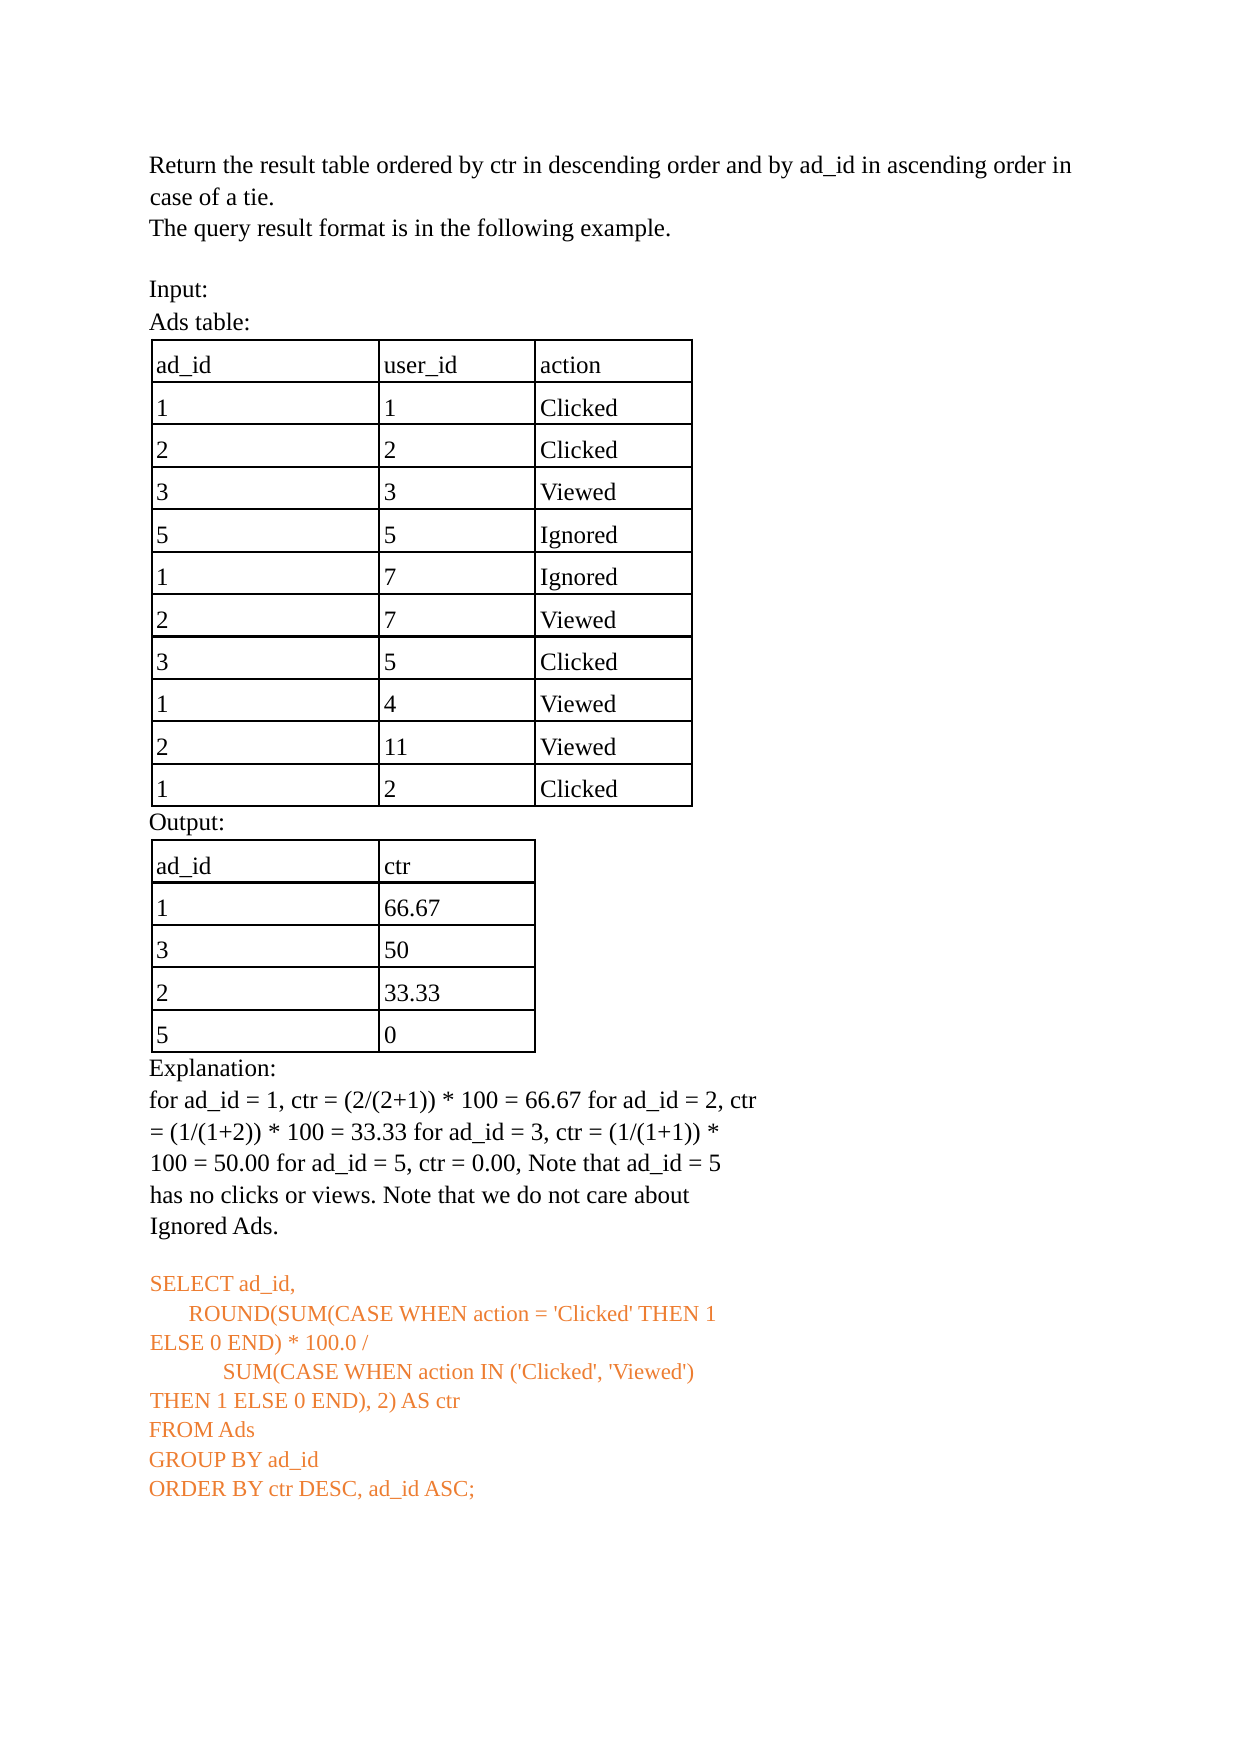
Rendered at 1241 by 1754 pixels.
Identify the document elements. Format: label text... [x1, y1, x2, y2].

table_cell 33.33 [380, 968, 534, 1008]
table_cell 7 [380, 595, 534, 635]
table_cell 2 [153, 425, 378, 466]
table_cell 2 [380, 425, 534, 466]
table_cell 0 [380, 1011, 534, 1051]
table_cell 2 [153, 722, 378, 762]
table_header user_id [380, 341, 534, 381]
table_cell 1 [153, 884, 378, 924]
text Return the result table ordered by ctr in descending order and by ad_id in ascending order in case of a tie. [148, 150, 1086, 210]
table_cell Clicked [536, 765, 691, 805]
text The query result format is in the following example. [148, 213, 1086, 242]
text FROM Ads [148, 1417, 756, 1443]
text Output: [148, 807, 1086, 836]
table_header action [536, 341, 691, 381]
table_cell Viewed [536, 680, 691, 720]
table_cell 3 [153, 926, 378, 966]
table_cell 5 [153, 510, 378, 551]
table_cell 1 [153, 553, 378, 593]
table_cell 66.67 [380, 884, 534, 924]
table_cell 7 [380, 553, 534, 593]
table_cell 1 [153, 765, 378, 805]
text Explanation: [148, 1053, 1086, 1082]
table_header ctr [380, 841, 534, 881]
table_cell 11 [380, 722, 534, 762]
table_cell Ignored [536, 510, 691, 551]
text SUM(CASE WHEN action IN ('Clicked', 'Viewed') THEN 1 ELSE 0 END), 2) AS ctr [148, 1358, 756, 1413]
table_header ad_id [153, 841, 378, 881]
table_cell 5 [380, 638, 534, 678]
table_cell Viewed [536, 468, 691, 508]
table_cell 1 [380, 383, 534, 423]
text Input: [148, 274, 1086, 303]
table_cell 3 [380, 468, 534, 508]
table_cell 2 [153, 968, 378, 1008]
table_cell Ignored [536, 553, 691, 593]
table_cell Viewed [536, 722, 691, 762]
table_header ad_id [153, 341, 378, 381]
table_cell 1 [153, 680, 378, 720]
table_cell 3 [153, 638, 378, 678]
table_cell 4 [380, 680, 534, 720]
table_cell 2 [380, 765, 534, 805]
table_cell 5 [153, 1011, 378, 1051]
table_cell 50 [380, 926, 534, 966]
table_cell Clicked [536, 383, 691, 423]
table_cell Viewed [536, 595, 691, 635]
text for ad_id = 1, ctr = (2/(2+1)) * 100 = 66.67 for ad_id = 2, ctr = (1/(1+2)) * 100 = 33.33 for ad_id = 3, ctr = (1/(1+1)) * 100 = 50.00 for ad_id = 5, ctr = 0.00, Note that ad_id = 5 has no clicks or views. Note that we do not care about Ignored Ads. SELECT ad_id, [148, 1085, 756, 1297]
table_cell Clicked [536, 638, 691, 678]
text Ads table: [148, 307, 1086, 335]
text ROUND(SUM(CASE WHEN action = 'Clicked' THEN 1 ELSE 0 END) * 100.0 / [148, 1300, 756, 1355]
table_cell 2 [153, 595, 378, 635]
text GROUP BY ad_id [148, 1446, 756, 1472]
table_cell 5 [380, 510, 534, 551]
text ORDER BY ctr DESC, ad_id ASC; [148, 1475, 756, 1502]
table_cell Clicked [536, 425, 691, 466]
table_cell 1 [153, 383, 378, 423]
table_cell 3 [153, 468, 378, 508]
